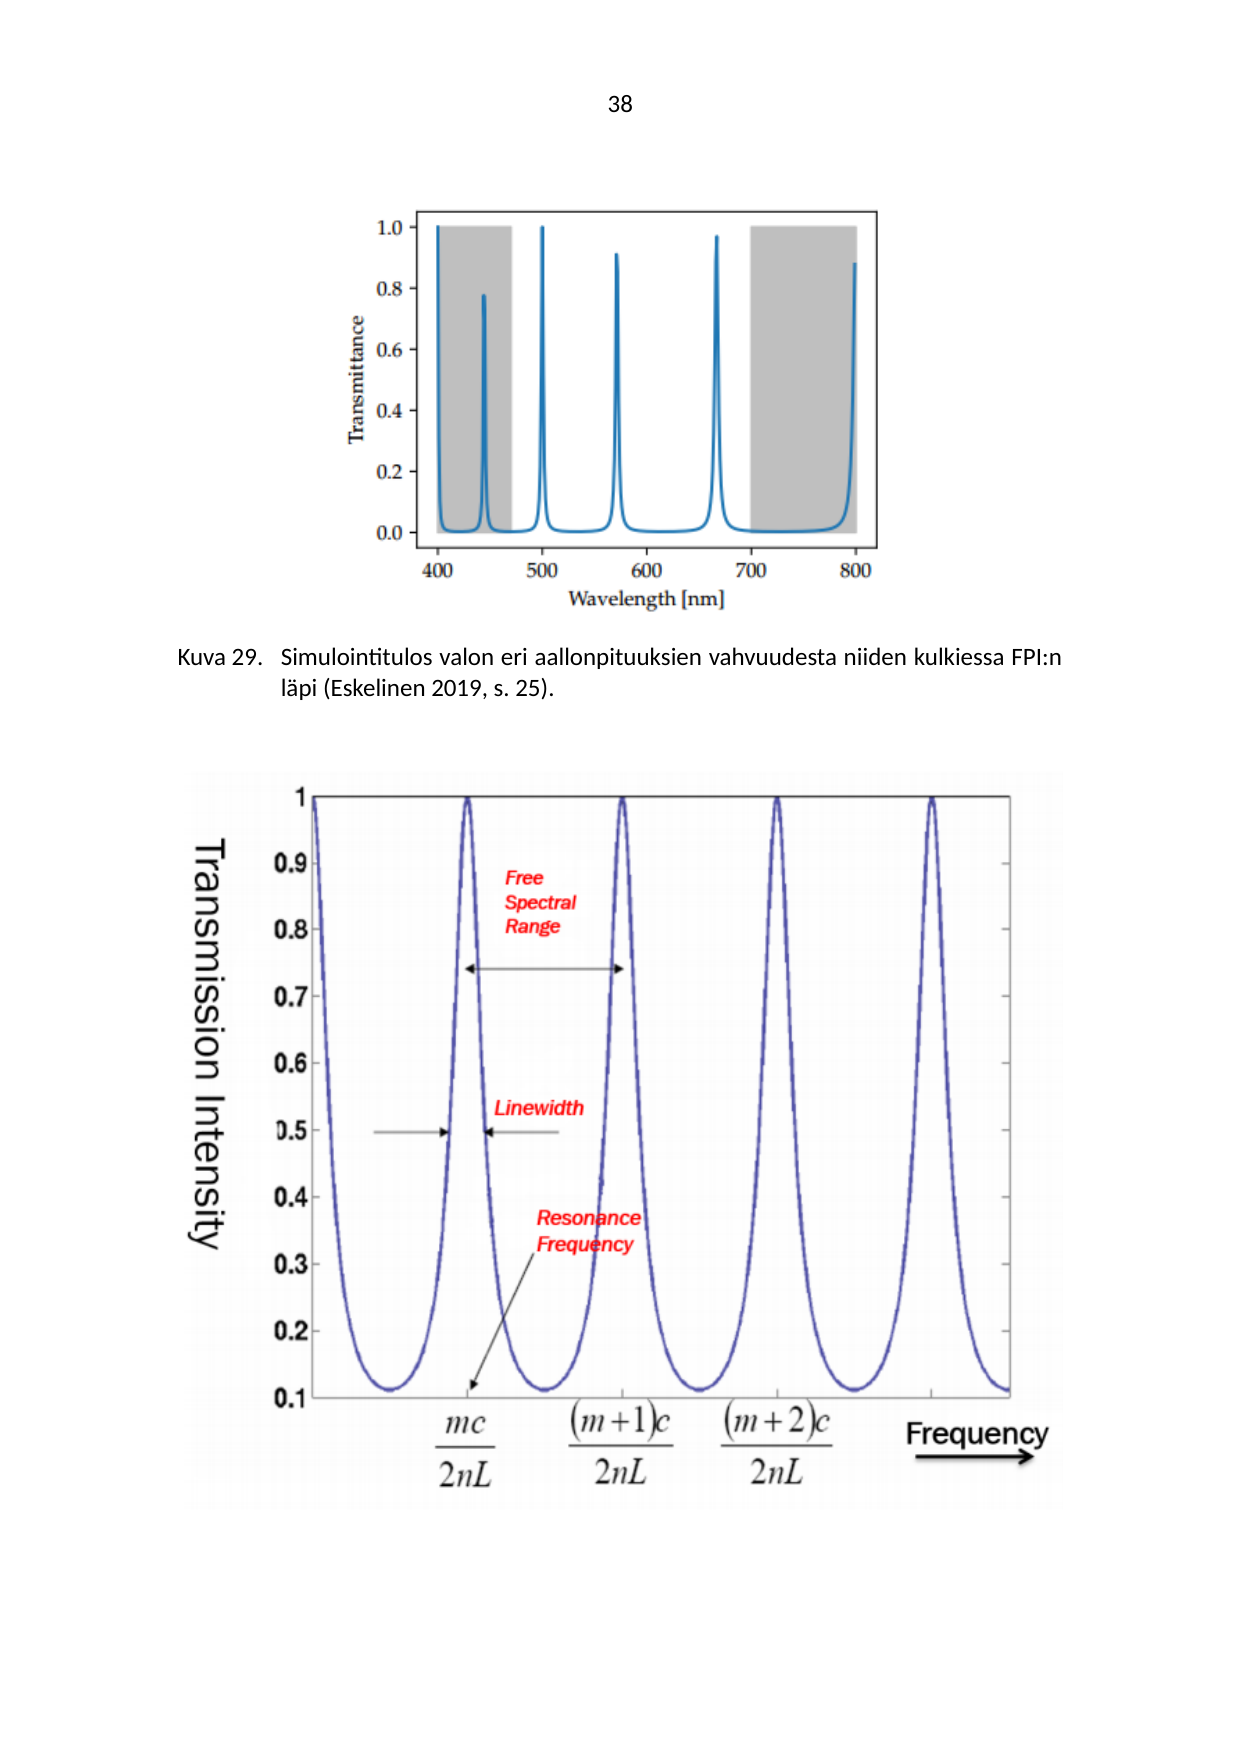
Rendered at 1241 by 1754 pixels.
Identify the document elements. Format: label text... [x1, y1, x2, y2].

picture [177, 768, 1063, 1510]
text Kuva 29. Simulointitulos valon eri aallonpituuksien vahvuudesta niiden kulkiessa FPI:n läpi (Eskelinen 2019, s. 25). [177, 641, 1063, 702]
picture [338, 177, 903, 629]
